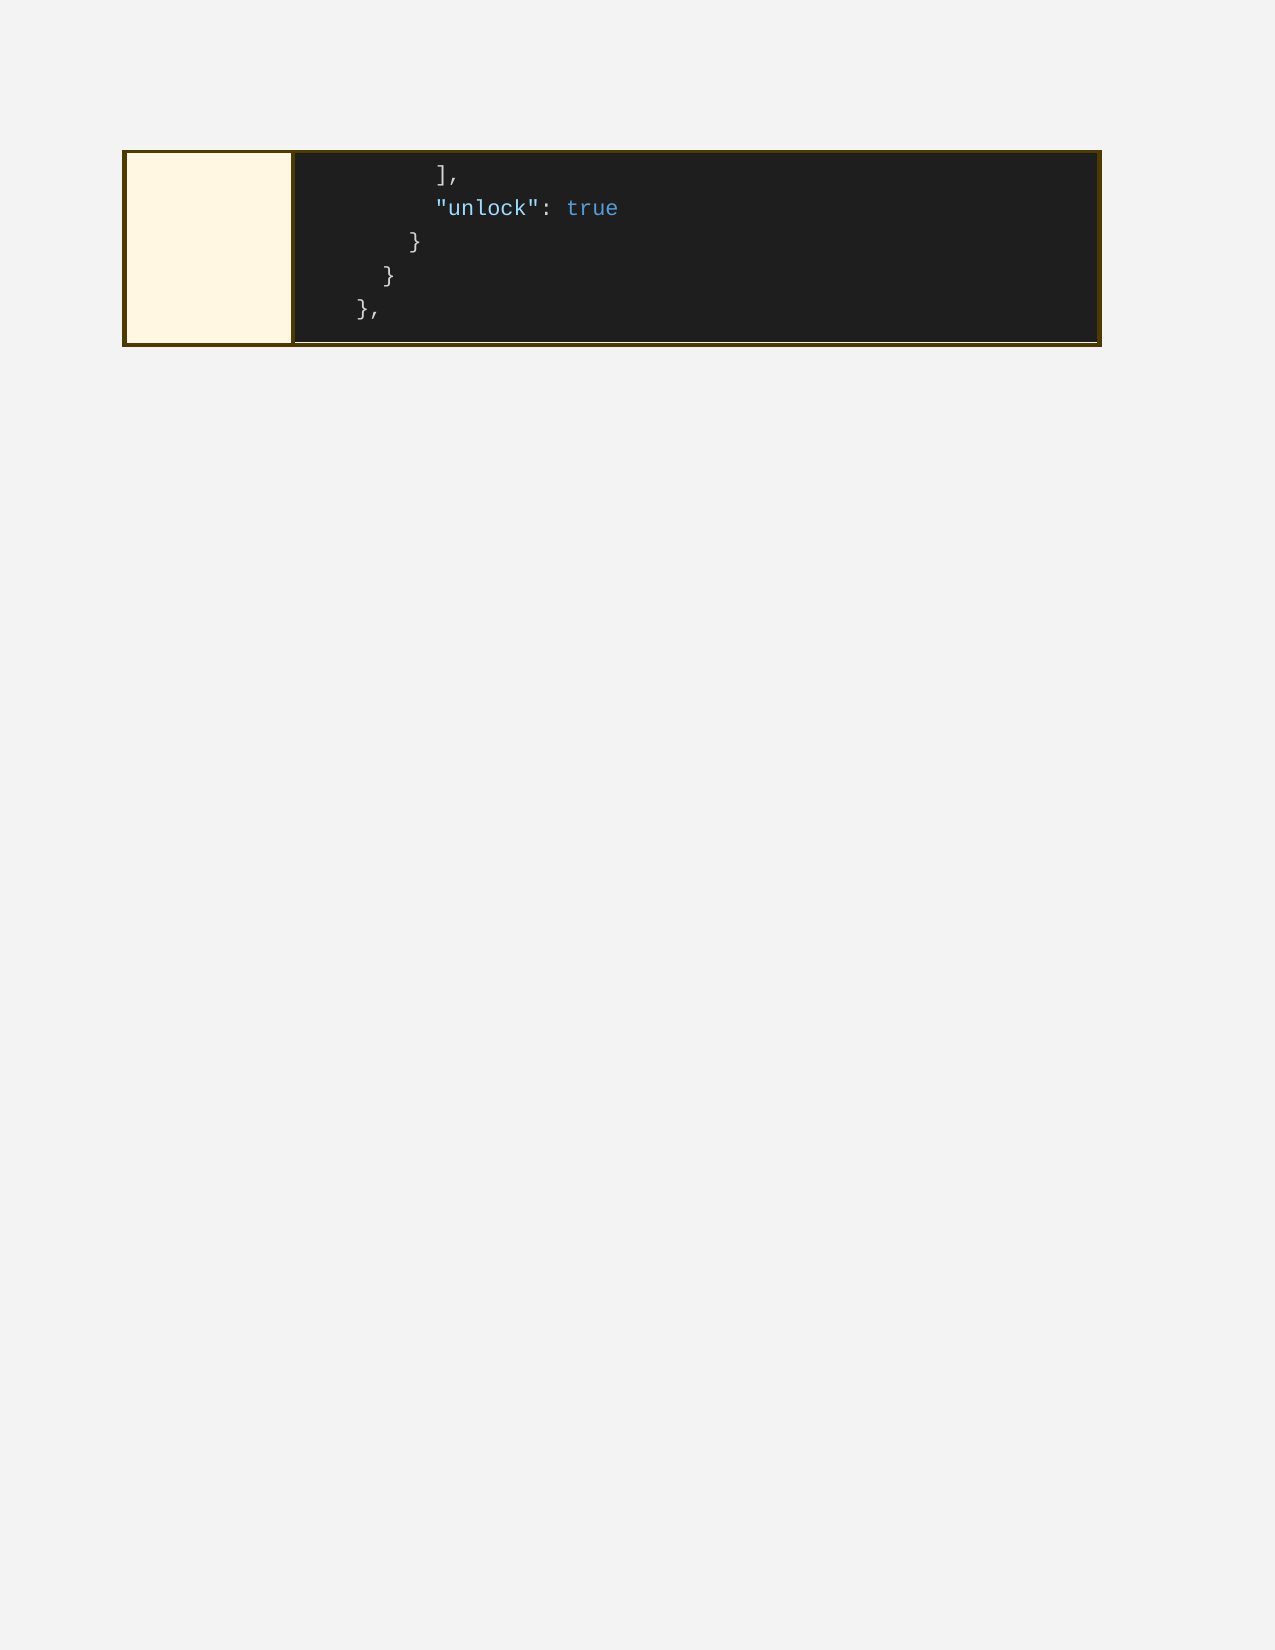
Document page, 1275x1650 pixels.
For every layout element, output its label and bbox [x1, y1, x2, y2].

table_cell [295, 153, 1097, 342]
table_cell [127, 153, 291, 342]
